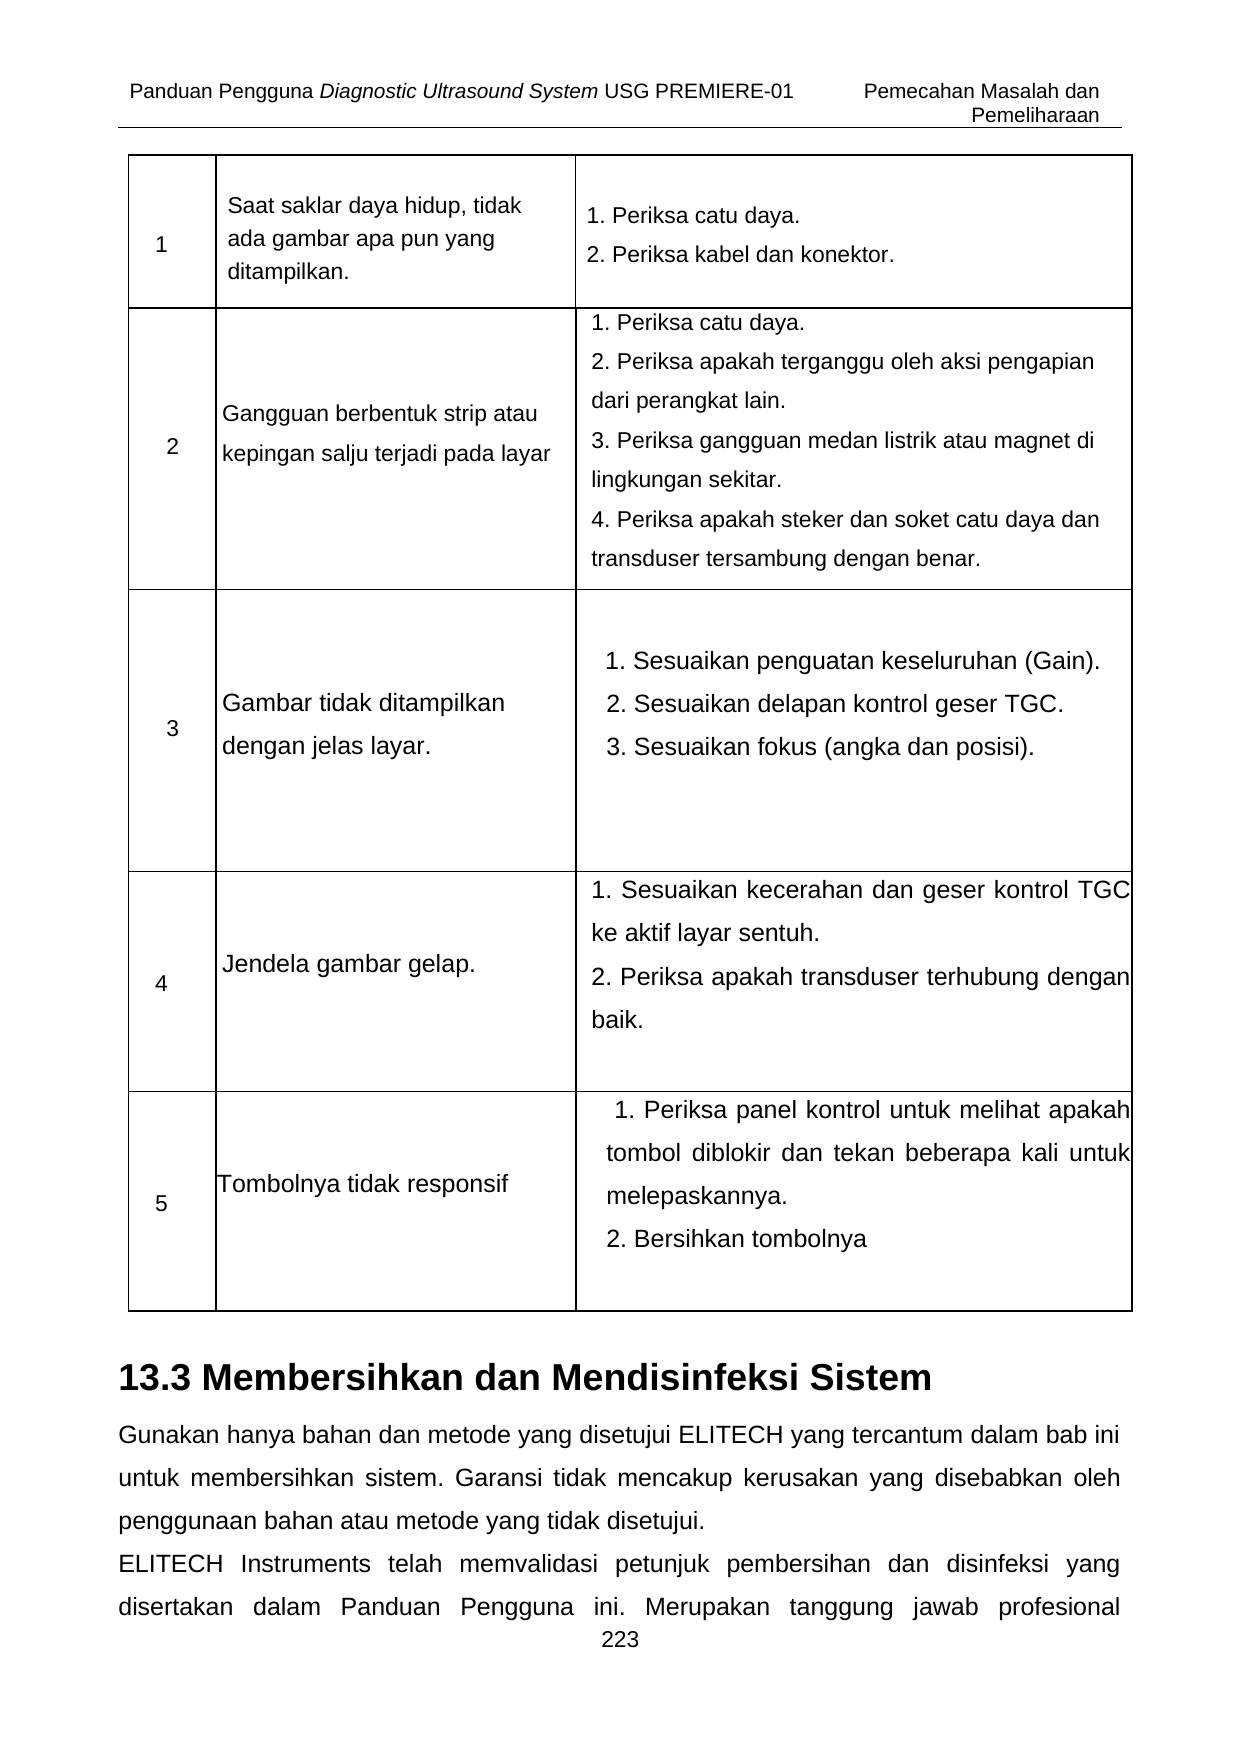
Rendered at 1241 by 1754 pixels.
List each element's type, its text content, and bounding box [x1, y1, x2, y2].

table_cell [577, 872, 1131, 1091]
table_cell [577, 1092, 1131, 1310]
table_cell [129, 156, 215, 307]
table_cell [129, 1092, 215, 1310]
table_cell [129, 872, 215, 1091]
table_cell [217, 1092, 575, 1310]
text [118, 1549, 1122, 1621]
text Gunakan hanya bahan dan metode yang disetujui ELITECH yang tercantum dalam bab ini untuk membersihkan sistem. Garansi tidak mencakup kerusakan yang disebabkan oleh penggunaan bahan atau metode yang tidak disetujui. [118, 1419, 1122, 1534]
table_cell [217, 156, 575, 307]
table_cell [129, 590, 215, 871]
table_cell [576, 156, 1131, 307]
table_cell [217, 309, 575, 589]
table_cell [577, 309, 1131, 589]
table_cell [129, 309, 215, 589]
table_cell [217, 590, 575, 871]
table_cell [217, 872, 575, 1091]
subtitle 13.3 Membersihkan dan Mendisinfeksi Sistem [118, 1355, 1122, 1398]
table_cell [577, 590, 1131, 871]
